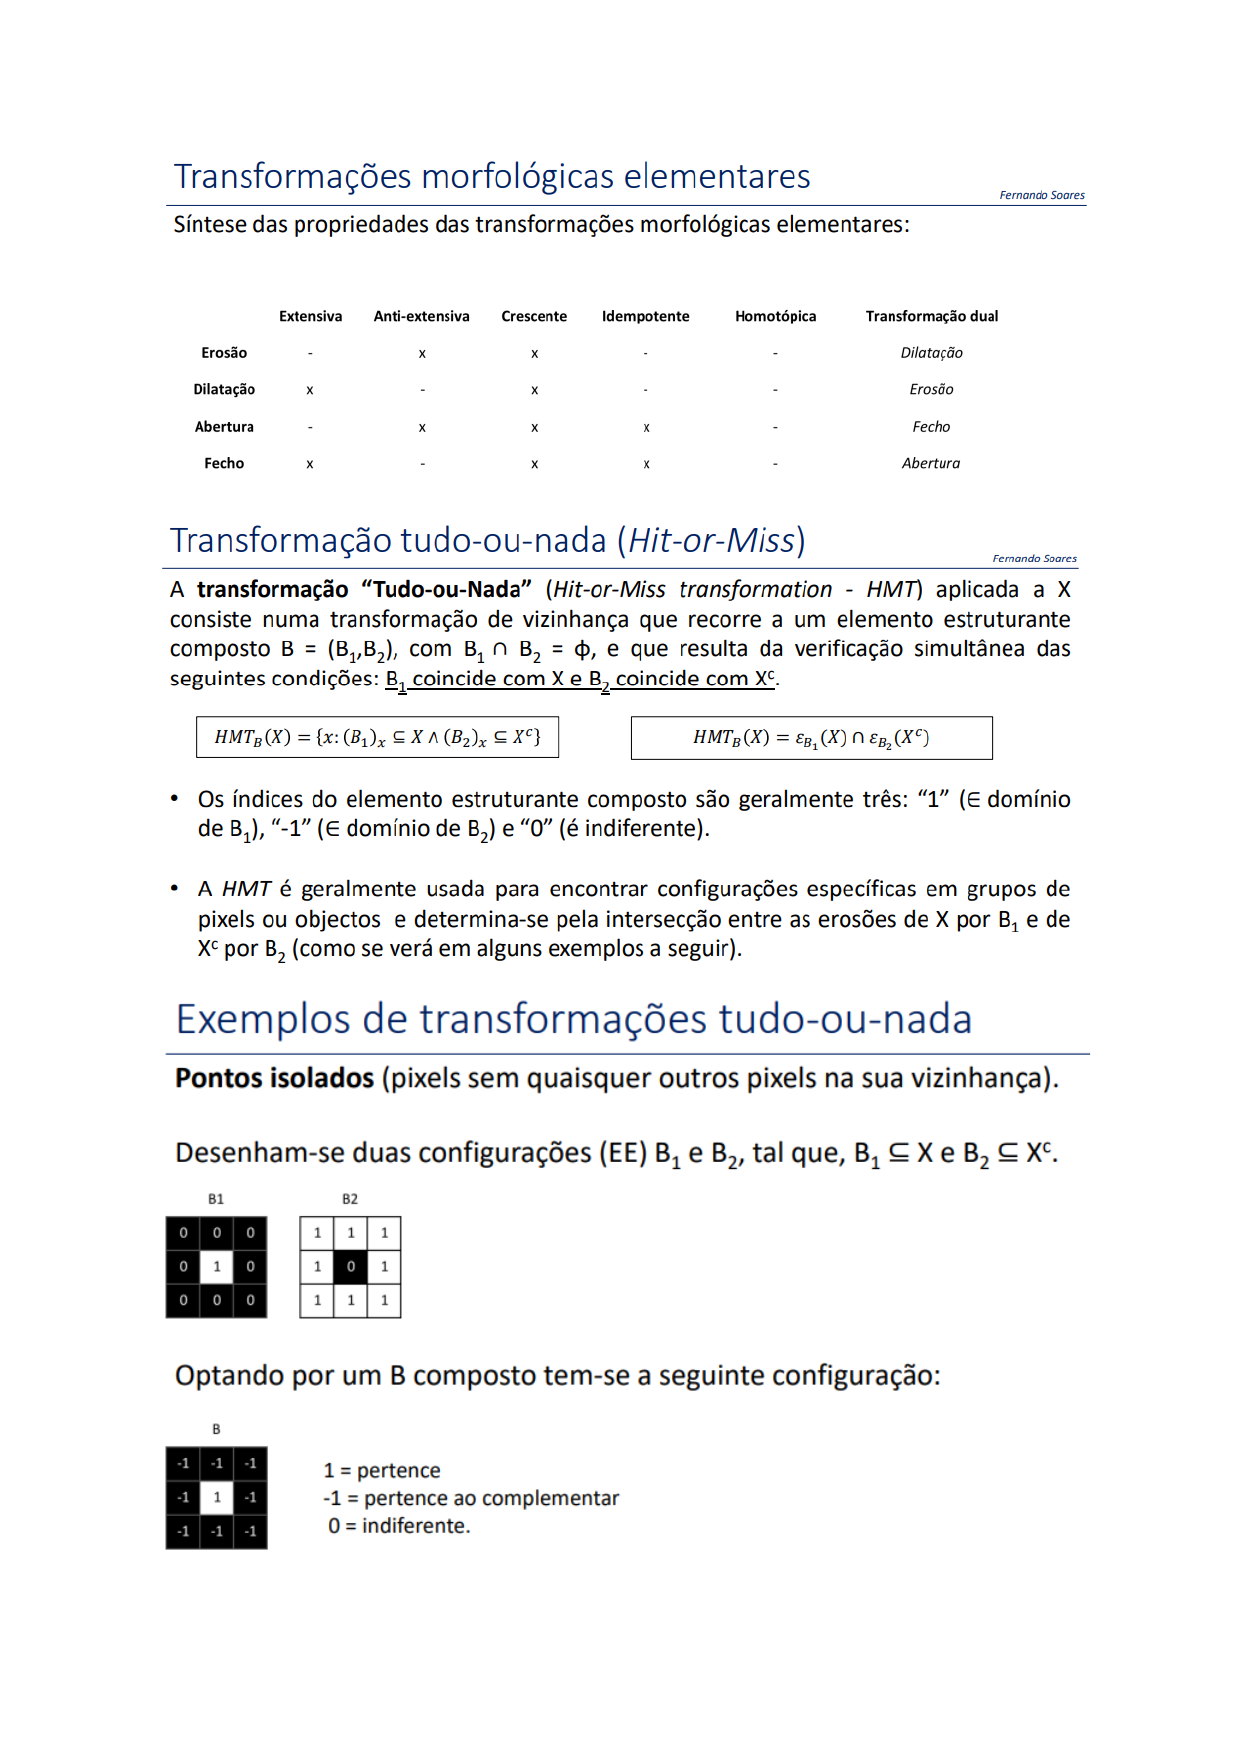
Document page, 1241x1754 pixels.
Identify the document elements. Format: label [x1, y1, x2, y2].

picture [150, 150, 1091, 499]
picture [150, 991, 1091, 1569]
picture [150, 517, 1091, 973]
